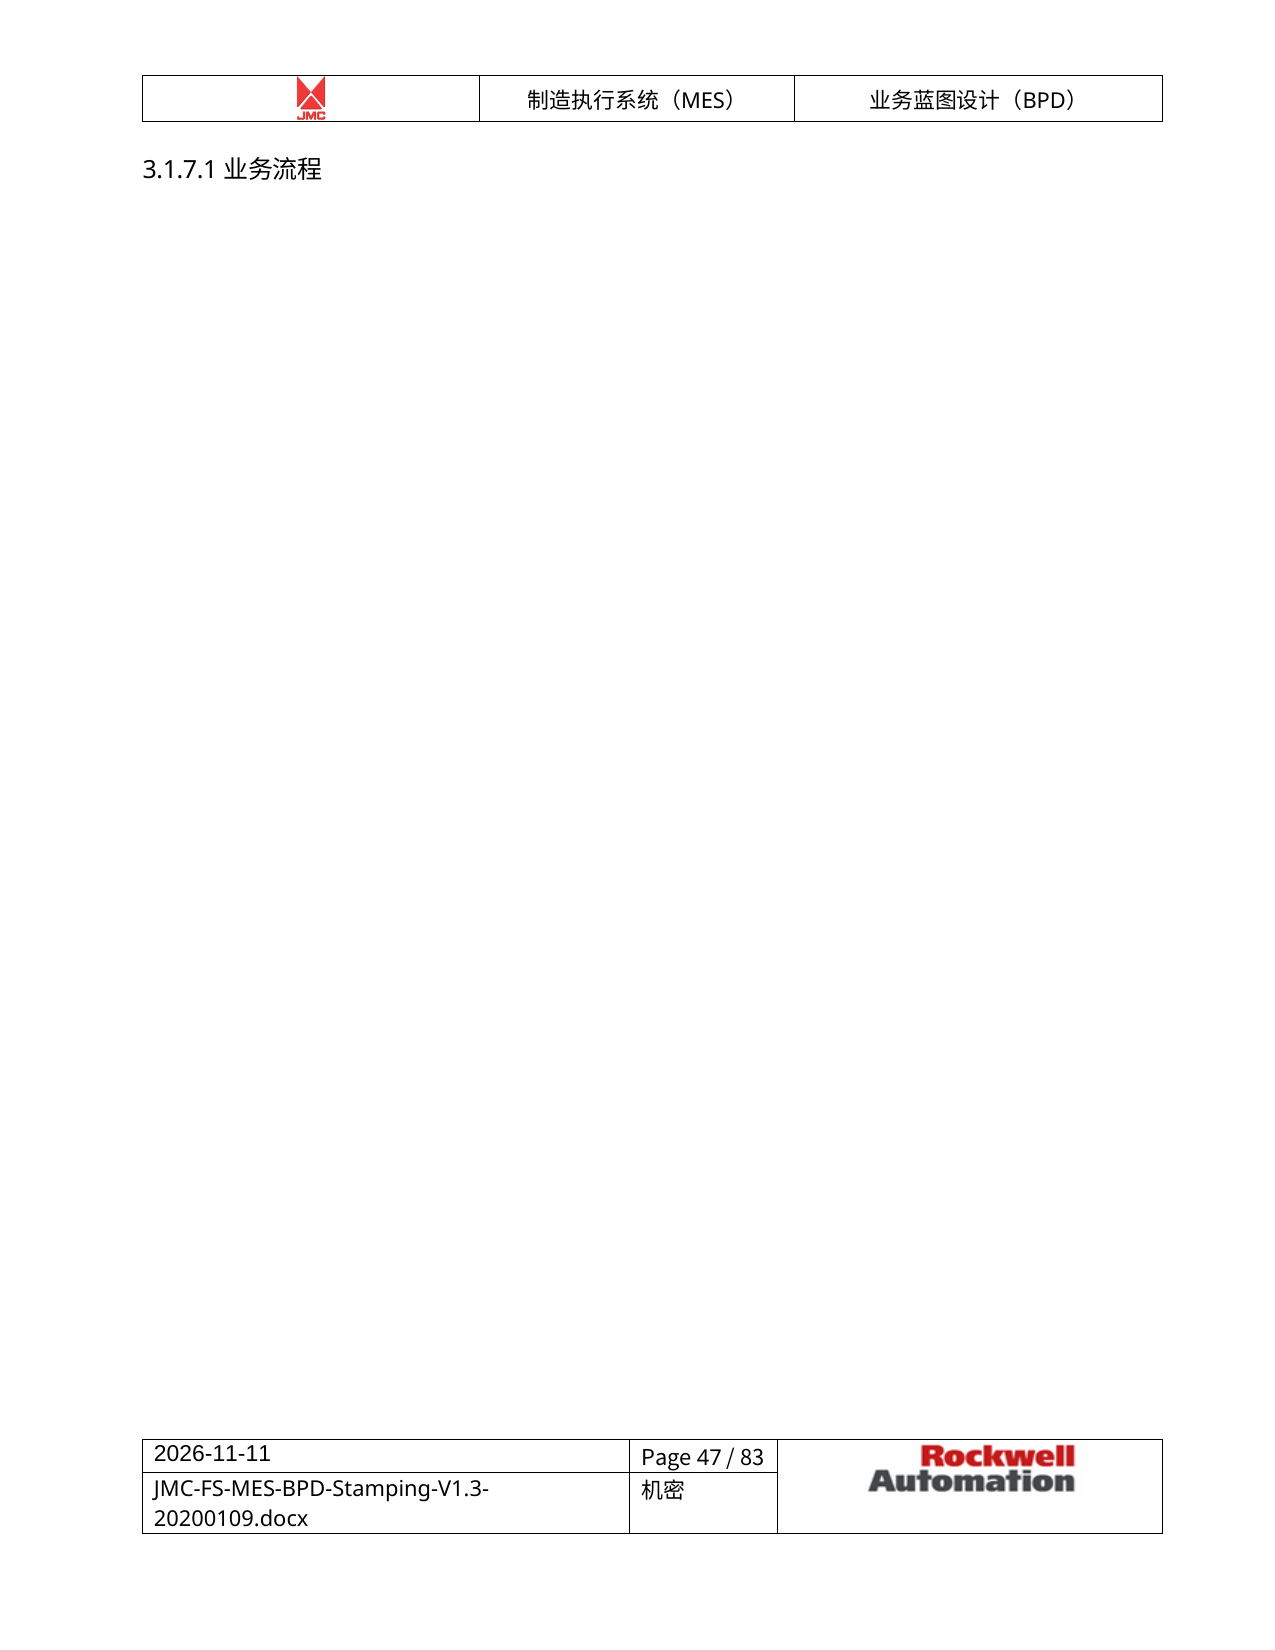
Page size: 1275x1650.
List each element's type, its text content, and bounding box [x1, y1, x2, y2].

picture [853, 1440, 1086, 1497]
picture [296, 76, 326, 121]
subtitle 业务流程 [142, 150, 1162, 186]
